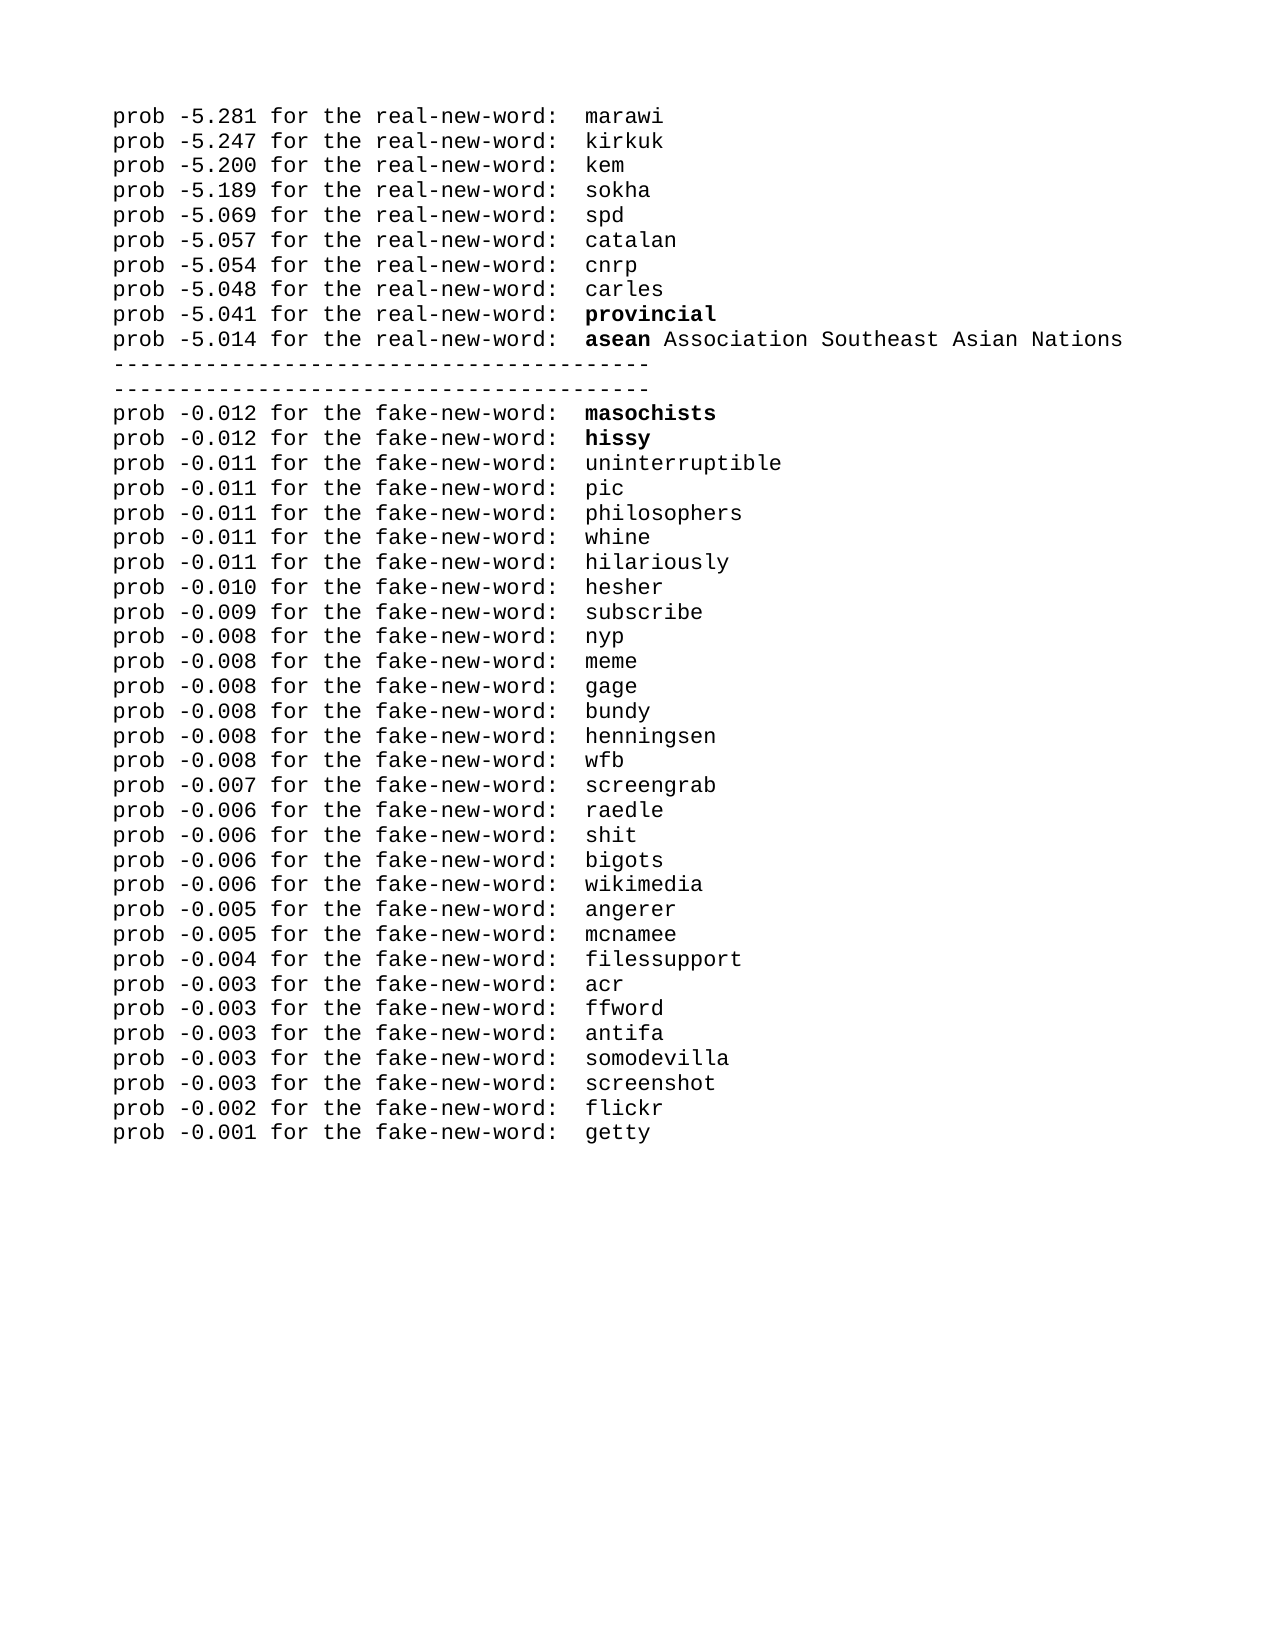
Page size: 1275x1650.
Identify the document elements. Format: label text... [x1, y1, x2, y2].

text prob -5.041 for the real-new-word: provincial [112, 303, 1162, 328]
text prob -5.200 for the real-new-word: kem [112, 154, 1162, 179]
text prob -0.004 for the fake-new-word: filessupport [112, 948, 1162, 973]
text prob -0.005 for the fake-new-word: mcnamee [112, 923, 1162, 948]
text prob -0.008 for the fake-new-word: meme [112, 650, 1162, 675]
text prob -5.014 for the real-new-word: asean Association Southeast Asian Nations [112, 328, 1162, 353]
text ----------------------------------------- [112, 378, 1162, 402]
text prob -0.003 for the fake-new-word: screenshot [112, 1072, 1162, 1097]
text prob -0.008 for the fake-new-word: nyp [112, 626, 1162, 650]
text prob -5.048 for the real-new-word: carles [112, 278, 1162, 303]
text prob -0.003 for the fake-new-word: acr [112, 973, 1162, 997]
text prob -0.002 for the fake-new-word: flickr [112, 1097, 1162, 1121]
text prob -0.011 for the fake-new-word: whine [112, 526, 1162, 551]
text prob -0.003 for the fake-new-word: antifa [112, 1022, 1162, 1047]
text prob -5.057 for the real-new-word: catalan [112, 229, 1162, 254]
text prob -0.009 for the fake-new-word: subscribe [112, 601, 1162, 626]
text prob -0.006 for the fake-new-word: bigots [112, 849, 1162, 873]
text prob -0.007 for the fake-new-word: screengrab [112, 774, 1162, 799]
text prob -5.069 for the real-new-word: spd [112, 204, 1162, 229]
text prob -0.005 for the fake-new-word: angerer [112, 898, 1162, 923]
text prob -0.006 for the fake-new-word: shit [112, 824, 1162, 849]
text prob -0.011 for the fake-new-word: philosophers [112, 502, 1162, 526]
text prob -0.008 for the fake-new-word: wfb [112, 749, 1162, 774]
text prob -5.247 for the real-new-word: kirkuk [112, 130, 1162, 154]
text prob -0.008 for the fake-new-word: gage [112, 675, 1162, 700]
text prob -5.281 for the real-new-word: marawi [112, 105, 1162, 130]
text prob -0.011 for the fake-new-word: hilariously [112, 551, 1162, 576]
text prob -0.012 for the fake-new-word: hissy [112, 427, 1162, 452]
text prob -0.012 for the fake-new-word: masochists [112, 402, 1162, 427]
text prob -0.008 for the fake-new-word: bundy [112, 700, 1162, 725]
text prob -0.006 for the fake-new-word: raedle [112, 799, 1162, 824]
text prob -0.001 for the fake-new-word: getty [112, 1121, 1162, 1146]
text prob -0.011 for the fake-new-word: pic [112, 477, 1162, 502]
text ----------------------------------------- [112, 353, 1162, 378]
text prob -0.008 for the fake-new-word: henningsen [112, 725, 1162, 749]
text prob -0.011 for the fake-new-word: uninterruptible [112, 452, 1162, 477]
text prob -5.189 for the real-new-word: sokha [112, 179, 1162, 204]
text prob -0.006 for the fake-new-word: wikimedia [112, 873, 1162, 898]
text prob -0.003 for the fake-new-word: somodevilla [112, 1047, 1162, 1072]
text prob -0.010 for the fake-new-word: hesher [112, 576, 1162, 601]
text prob -5.054 for the real-new-word: cnrp [112, 254, 1162, 278]
text prob -0.003 for the fake-new-word: ffword [112, 997, 1162, 1022]
